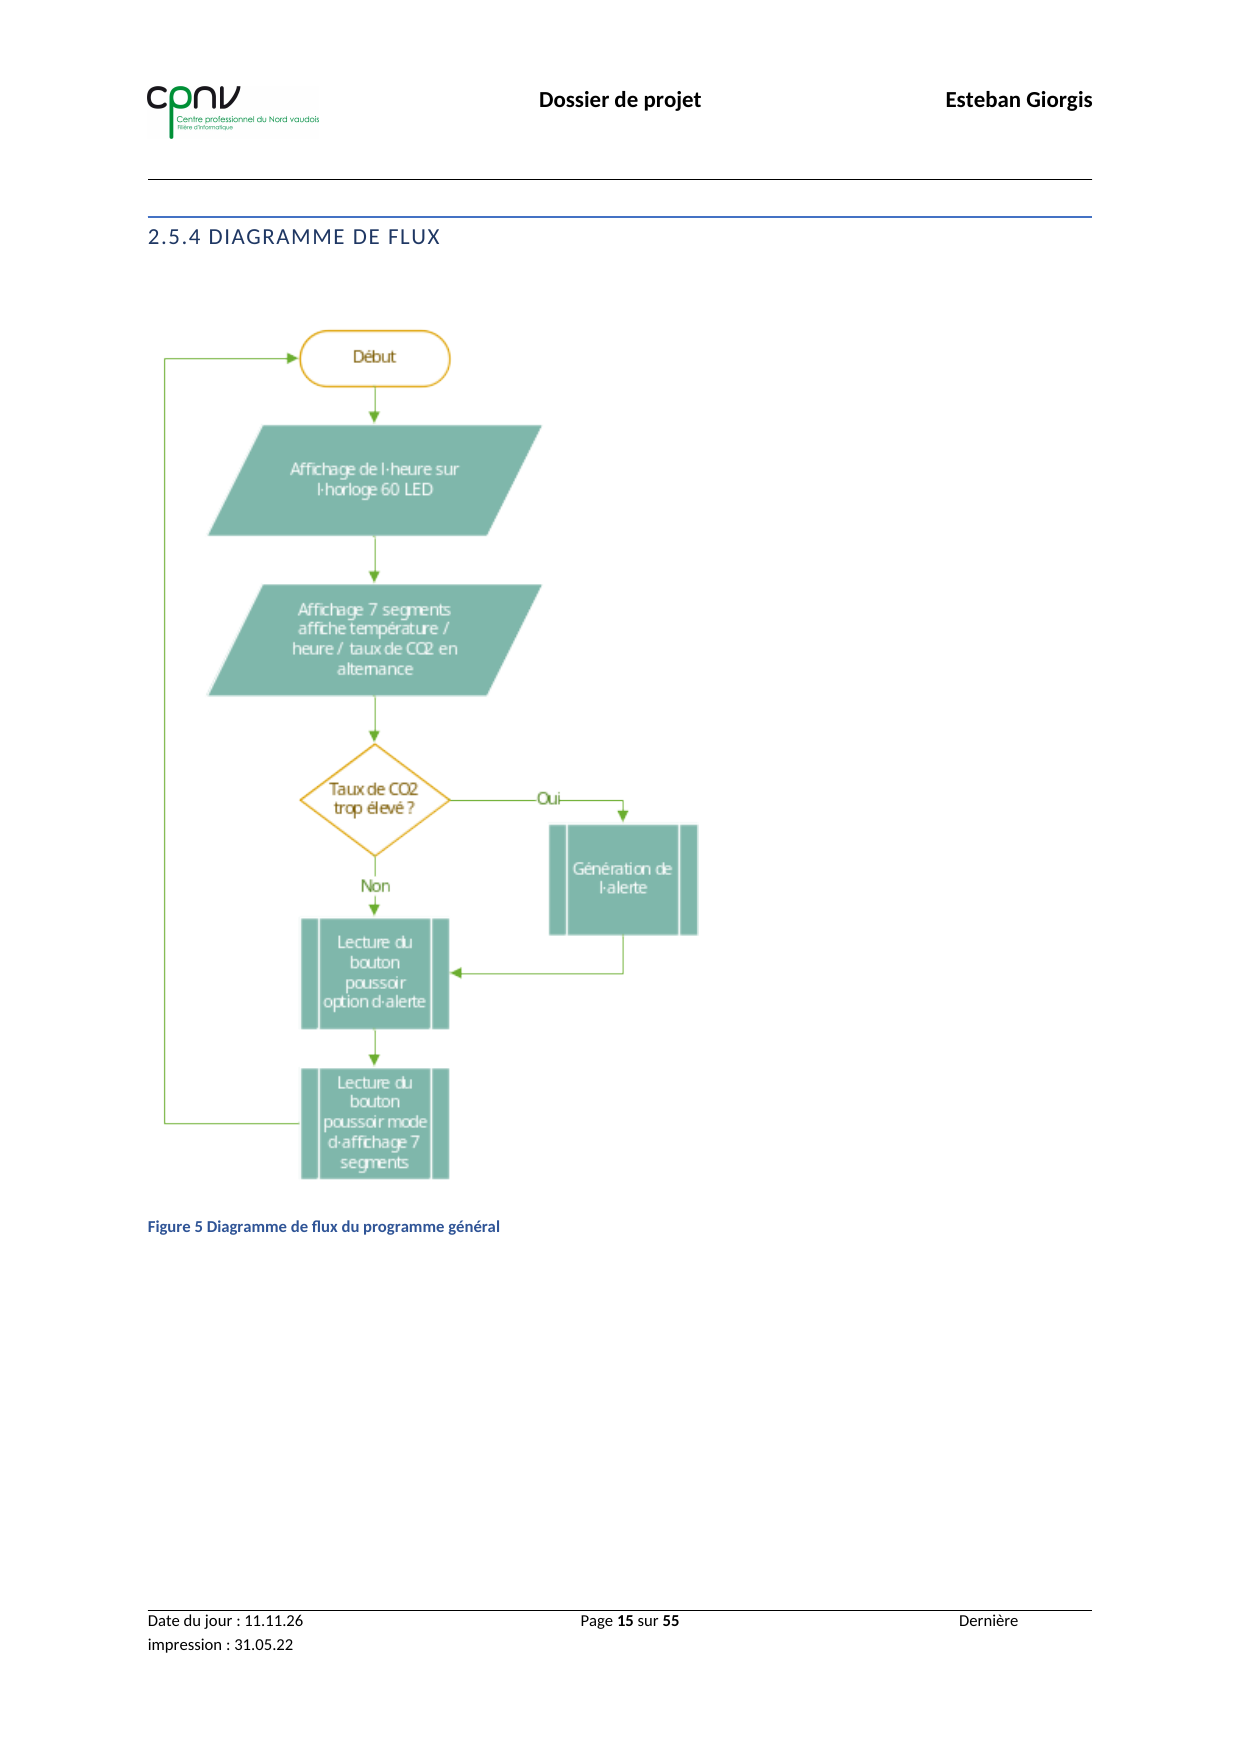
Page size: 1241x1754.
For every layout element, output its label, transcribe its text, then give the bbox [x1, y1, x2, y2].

picture [147, 86, 319, 139]
text Figure 5 Diagramme de flux du programme général [148, 1216, 1092, 1237]
subtitle 2.5.4 Diagramme de flux [148, 218, 1092, 250]
